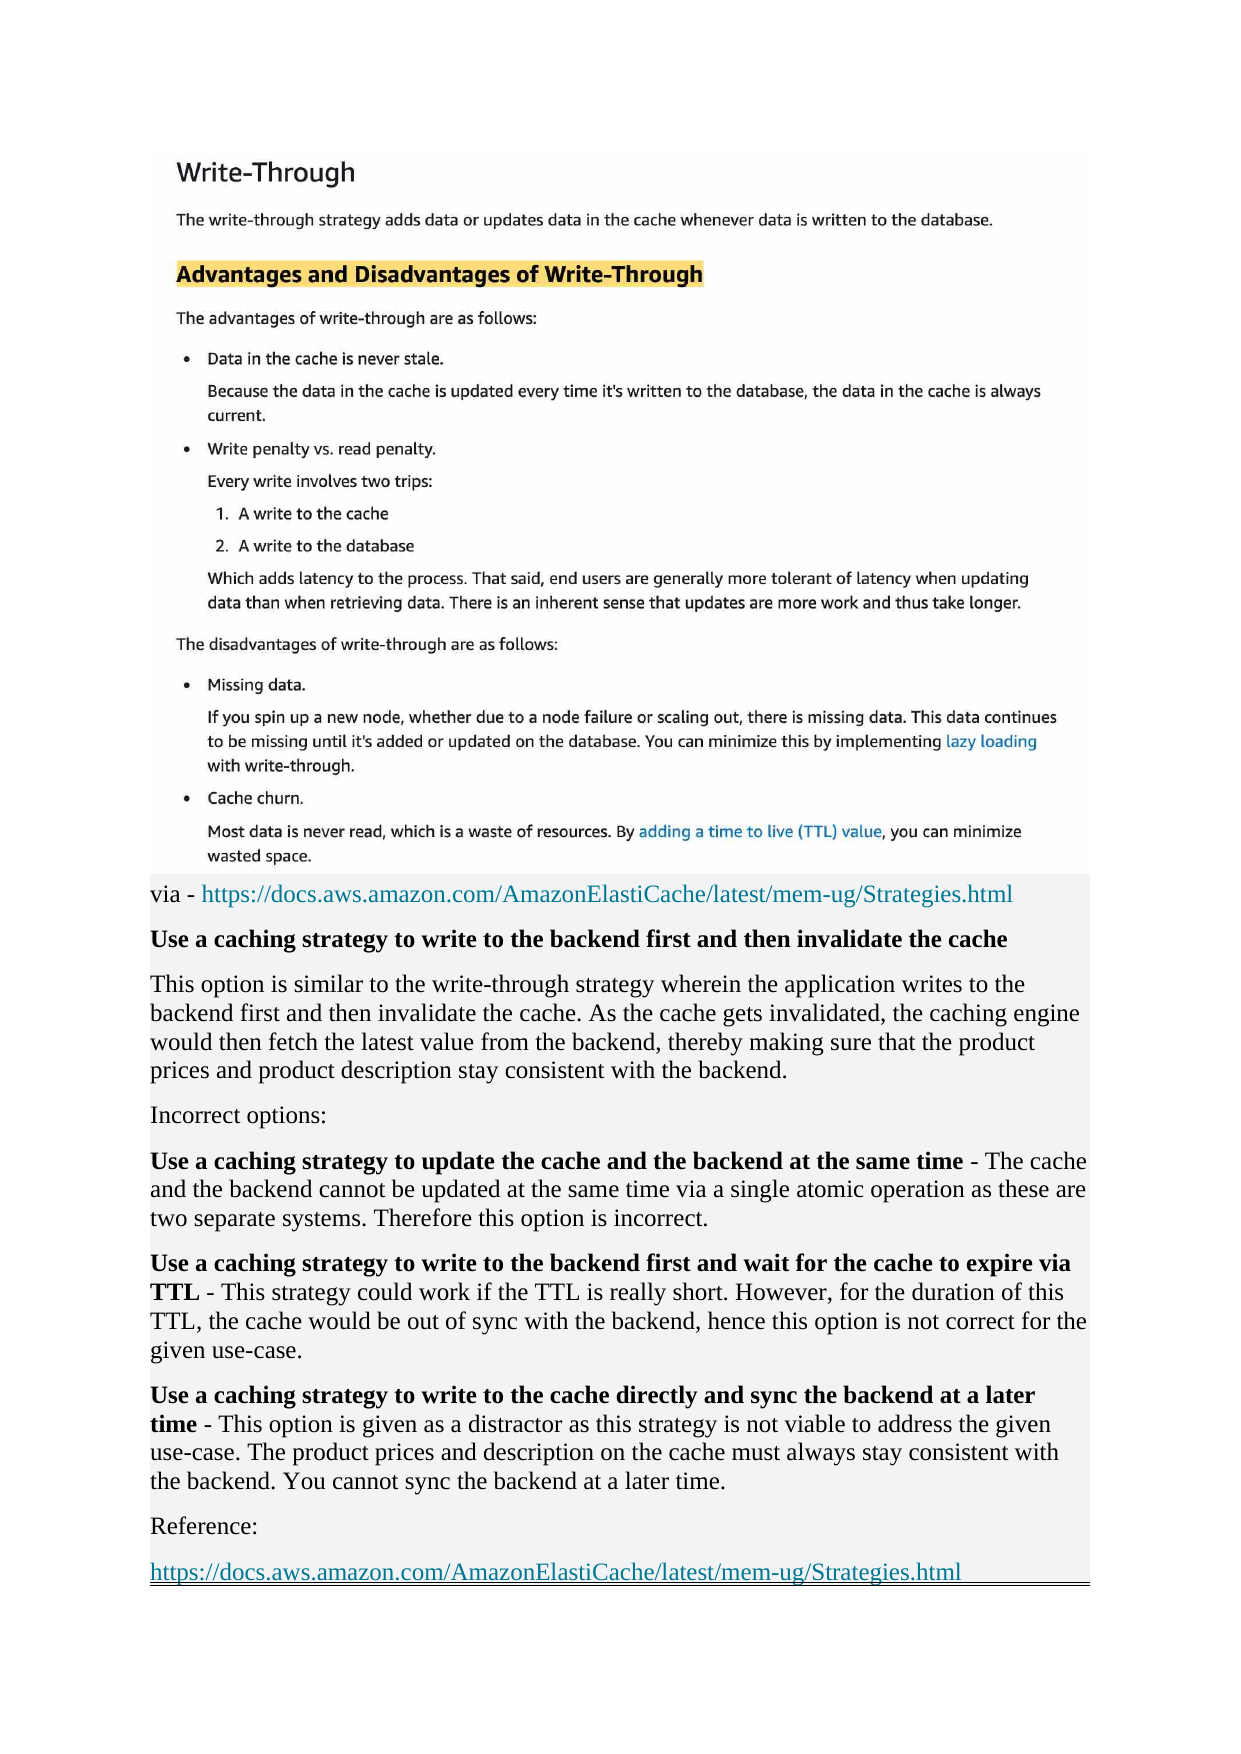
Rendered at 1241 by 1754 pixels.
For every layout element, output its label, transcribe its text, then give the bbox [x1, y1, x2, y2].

text via - https://docs.aws.amazon.com/AmazonElastiCache/latest/mem-ug/Strategies.html [150, 874, 1090, 907]
picture [150, 150, 1091, 874]
text Incorrect options: [150, 1101, 1090, 1129]
text https://docs.aws.amazon.com/AmazonElastiCache/latest/mem-ug/Strategies.html [150, 1557, 1090, 1582]
text Reference: [150, 1511, 1090, 1540]
text Use a caching strategy to update the cache and the backend at the same time - The cache and the backend cannot be updated at the same time via a single atomic operation as these are two separate systems. Therefore this option is incorrect. [150, 1146, 1090, 1232]
text Use a caching strategy to write to the cache directly and sync the backend at a later time - This option is given as a distractor as this strategy is not viable to address the given use-case. The product prices and description on the cache must always stay consistent with the backend. You cannot sync the backend at a later time. [150, 1380, 1090, 1495]
text This option is similar to the write-through strategy wherein the application writes to the backend first and then invalidate the cache. As the cache gets invalidated, the caching engine would then fetch the latest value from the backend, thereby making sure that the product prices and product description stay consistent with the backend. [150, 969, 1090, 1084]
text Use a caching strategy to write to the backend first and wait for the cache to expire via TTL - This strategy could work if the TTL is really short. However, for the duration of this TTL, the cache would be out of sync with the backend, hence this option is not correct for the given use-case. [150, 1248, 1090, 1363]
text Use a caching strategy to write to the backend first and then invalidate the cache [150, 924, 1090, 953]
